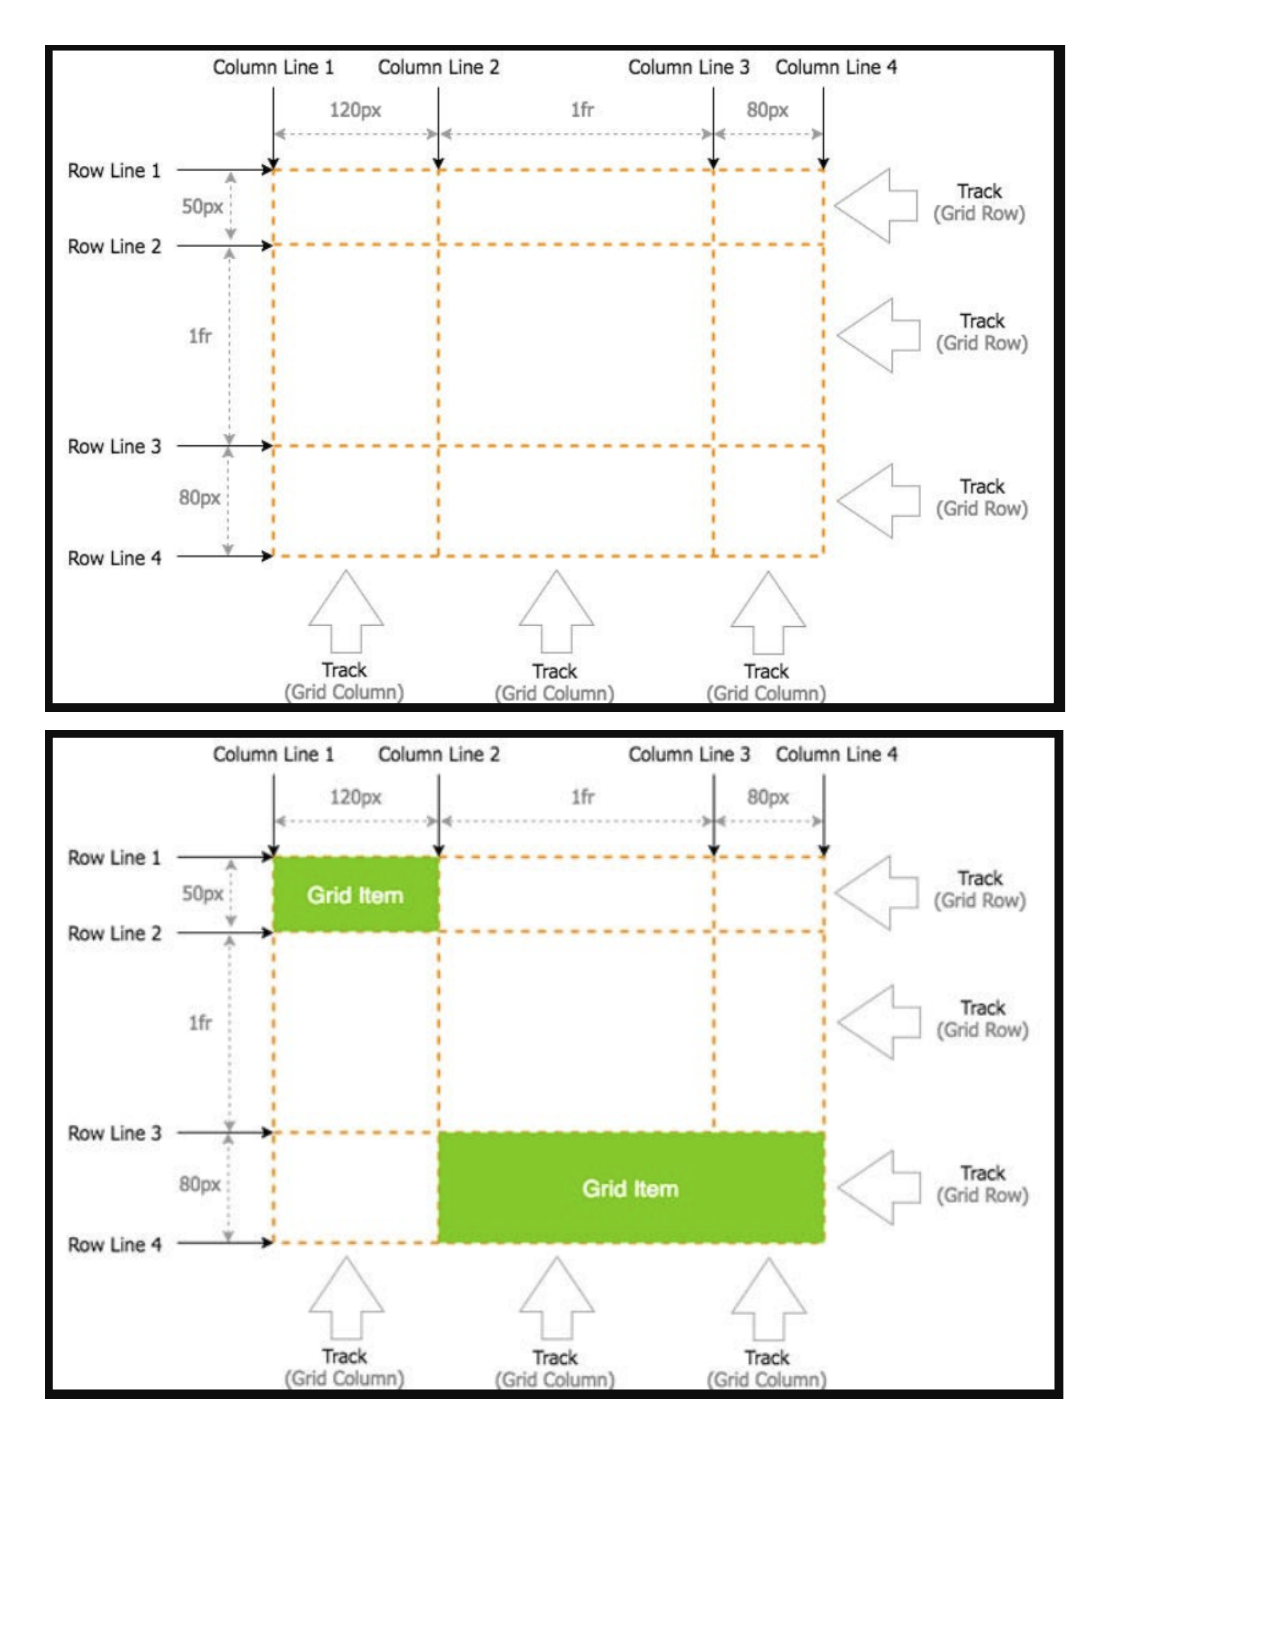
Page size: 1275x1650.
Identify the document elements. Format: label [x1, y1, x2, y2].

picture [45, 730, 1064, 1399]
picture [45, 45, 1066, 712]
